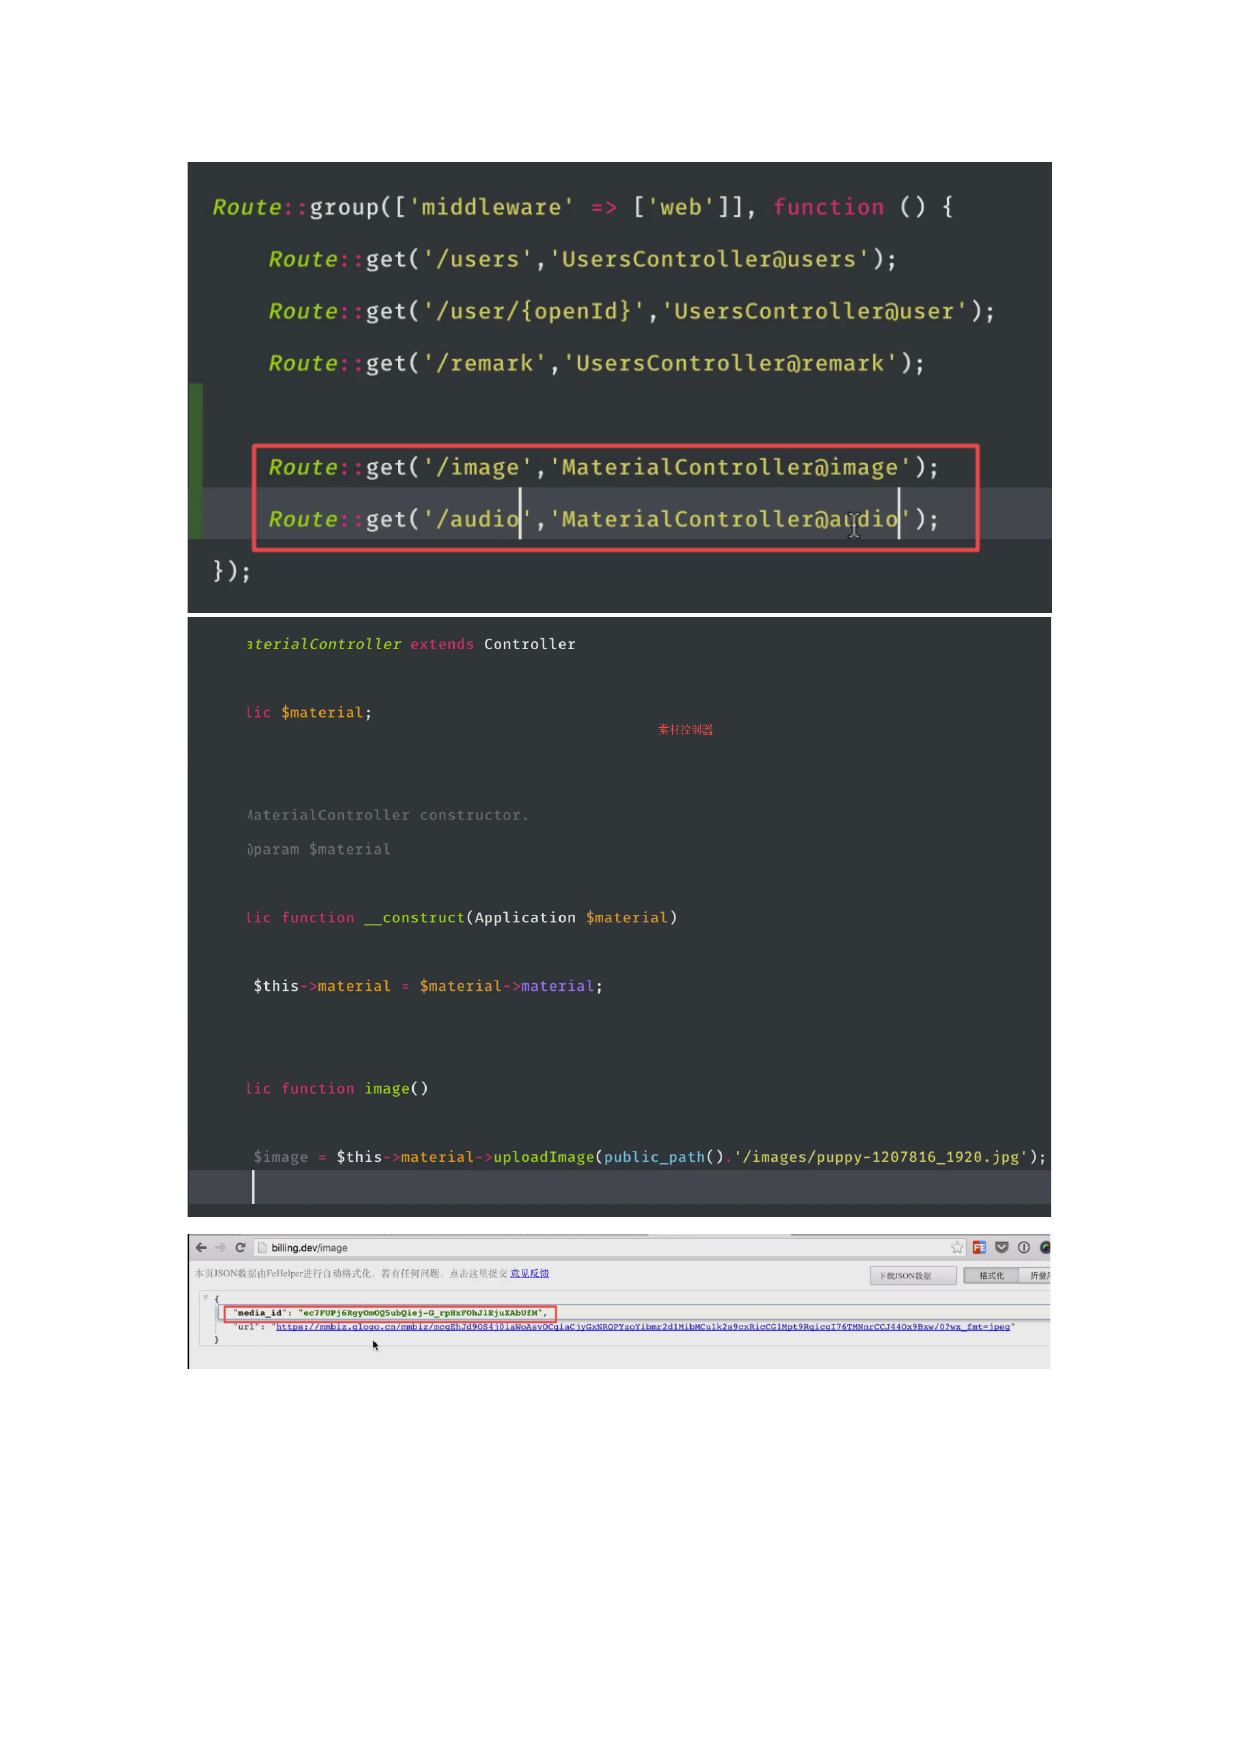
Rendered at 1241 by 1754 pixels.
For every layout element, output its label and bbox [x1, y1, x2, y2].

picture [187, 162, 1052, 613]
picture [187, 617, 1052, 1217]
picture [187, 1234, 1051, 1369]
